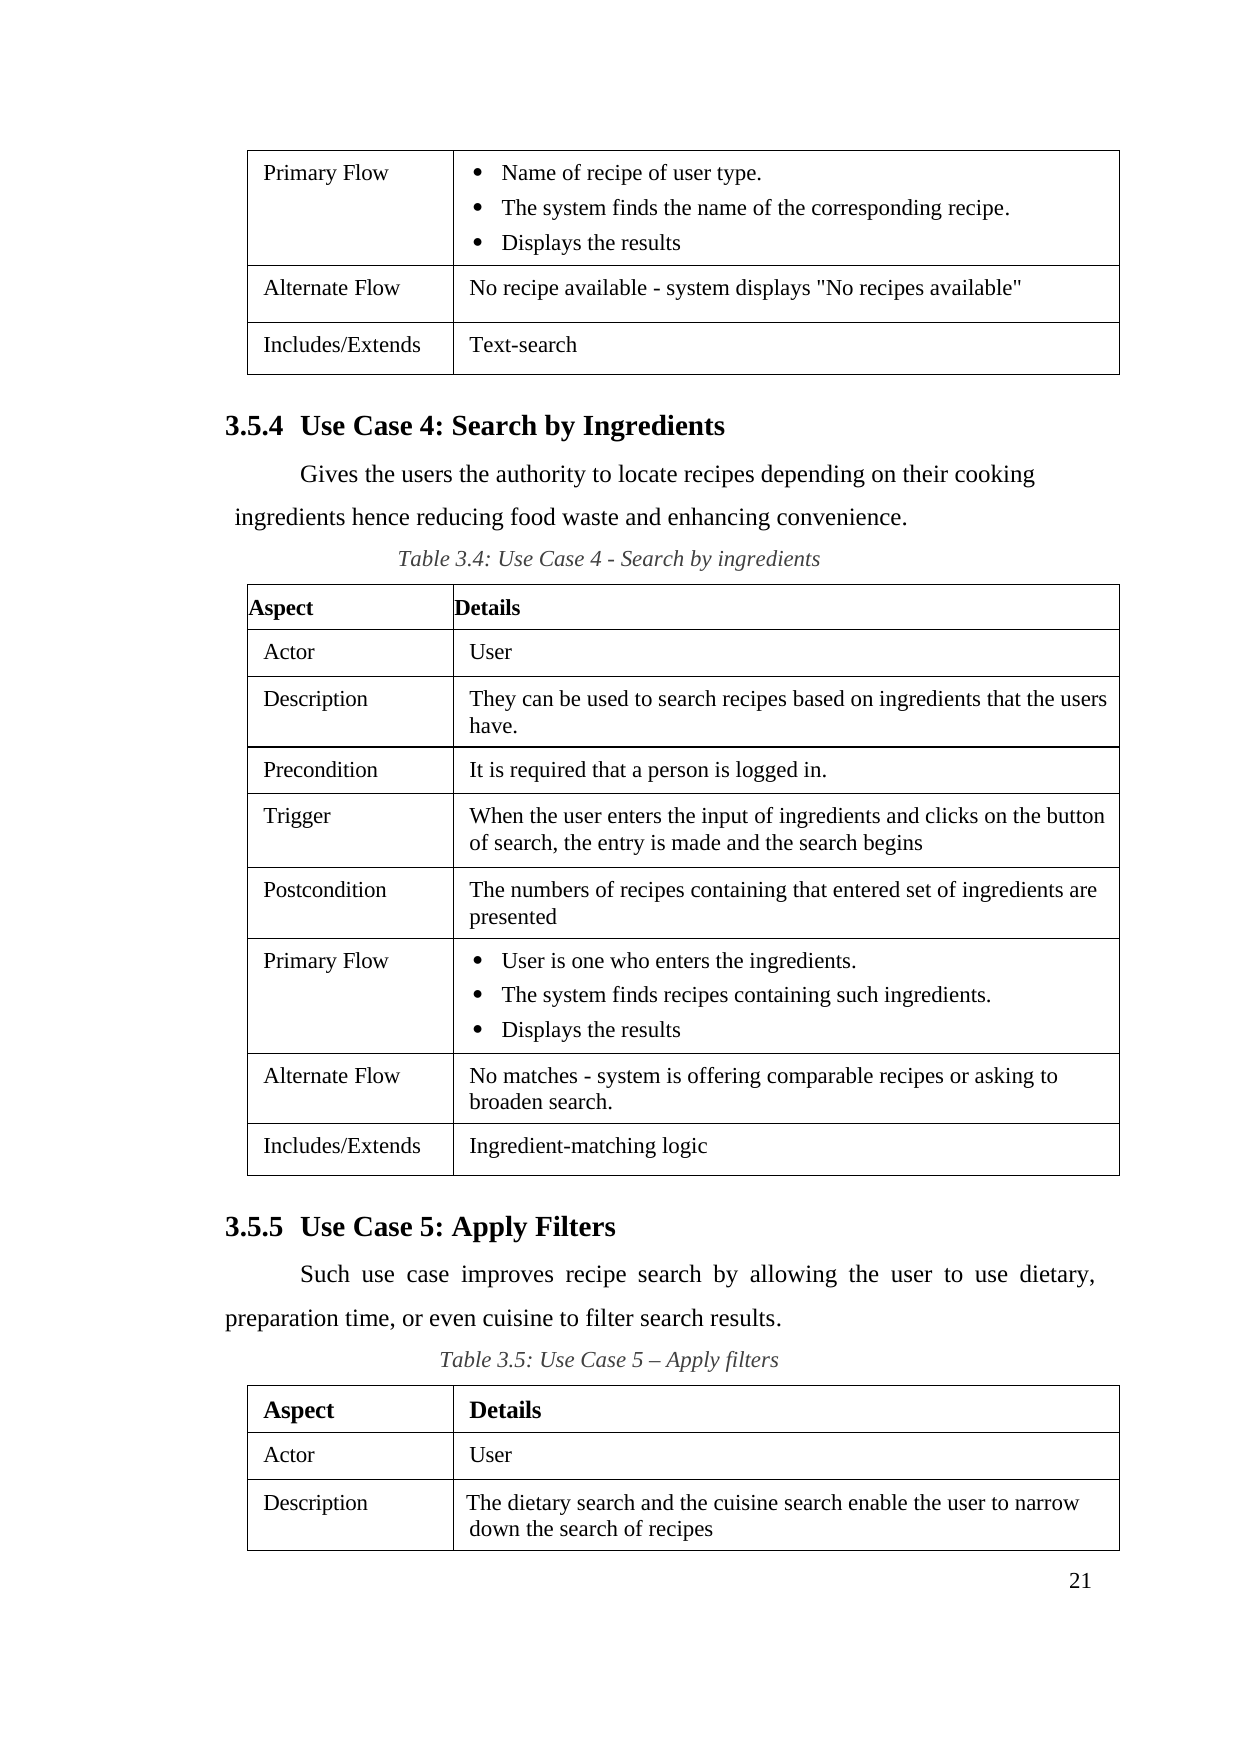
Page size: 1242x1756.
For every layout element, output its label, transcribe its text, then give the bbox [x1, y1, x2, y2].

table_cell The numbers of recipes containing that entered set of ingredients are presented [454, 868, 1119, 937]
table_cell The dietary search and the cuisine search enable the user to narrow down the search of recipes [454, 1480, 1119, 1550]
table_cell Primary Flow [248, 939, 453, 1052]
subtitle Use Case 4: Search by Ingredients [225, 408, 1092, 442]
table_cell Description [248, 1480, 453, 1550]
table_cell Alternate Flow [248, 266, 453, 322]
table_header Aspect [248, 585, 453, 628]
table_cell When the user enters the input of ingredients and clicks on the button of search, the entry is made and the search begins [454, 794, 1119, 867]
table_cell Actor [248, 1433, 453, 1479]
text Gives the users the authority to locate recipes depending on their cooking ingredients hence reducing food waste and enhancing convenience. [234, 459, 1097, 531]
table_cell Precondition [248, 748, 453, 793]
table_header Details [454, 1386, 1119, 1432]
table_cell Trigger [248, 794, 453, 867]
table_cell Actor [248, 630, 453, 676]
table_cell Description [248, 677, 453, 746]
table_header Details [454, 585, 1119, 628]
table_cell It is required that a person is logged in. [454, 748, 1119, 793]
table_cell Primary Flow [248, 151, 453, 265]
subtitle Table 3.5: Use Case 5 – Apply filters [214, 1346, 1006, 1372]
subtitle Use Case 5: Apply Filters [225, 1209, 1092, 1243]
table_cell Ingredient-matching logic [454, 1124, 1119, 1175]
table_cell Postcondition [248, 868, 453, 937]
table_cell Name of recipe of user type. The system finds the name of the corresponding recipe. Displays the results [454, 151, 1119, 265]
table_header Aspect [248, 1386, 453, 1432]
subtitle Table 3.4: Use Case 4 - Search by ingredients [214, 545, 1006, 571]
table_cell User is one who enters the ingredients. The system finds recipes containing such ingredients. Displays the results [454, 939, 1119, 1052]
table_cell Text-search [454, 323, 1119, 374]
text Such use case improves recipe search by allowing the user to use dietary, preparation time, or even cuisine to filter search results. [225, 1259, 1097, 1331]
table_cell No recipe available - system displays "No recipes available" [454, 266, 1119, 322]
table_cell User [454, 1433, 1119, 1479]
table_cell User [454, 630, 1119, 676]
table_cell Includes/Extends [248, 323, 453, 374]
table_cell No matches - system is offering comparable recipes or asking to broaden search. [454, 1054, 1119, 1123]
table_cell They can be used to search recipes based on ingredients that the users have. [454, 677, 1119, 746]
table_cell Alternate Flow [248, 1054, 453, 1123]
table_cell Includes/Extends [248, 1124, 453, 1175]
